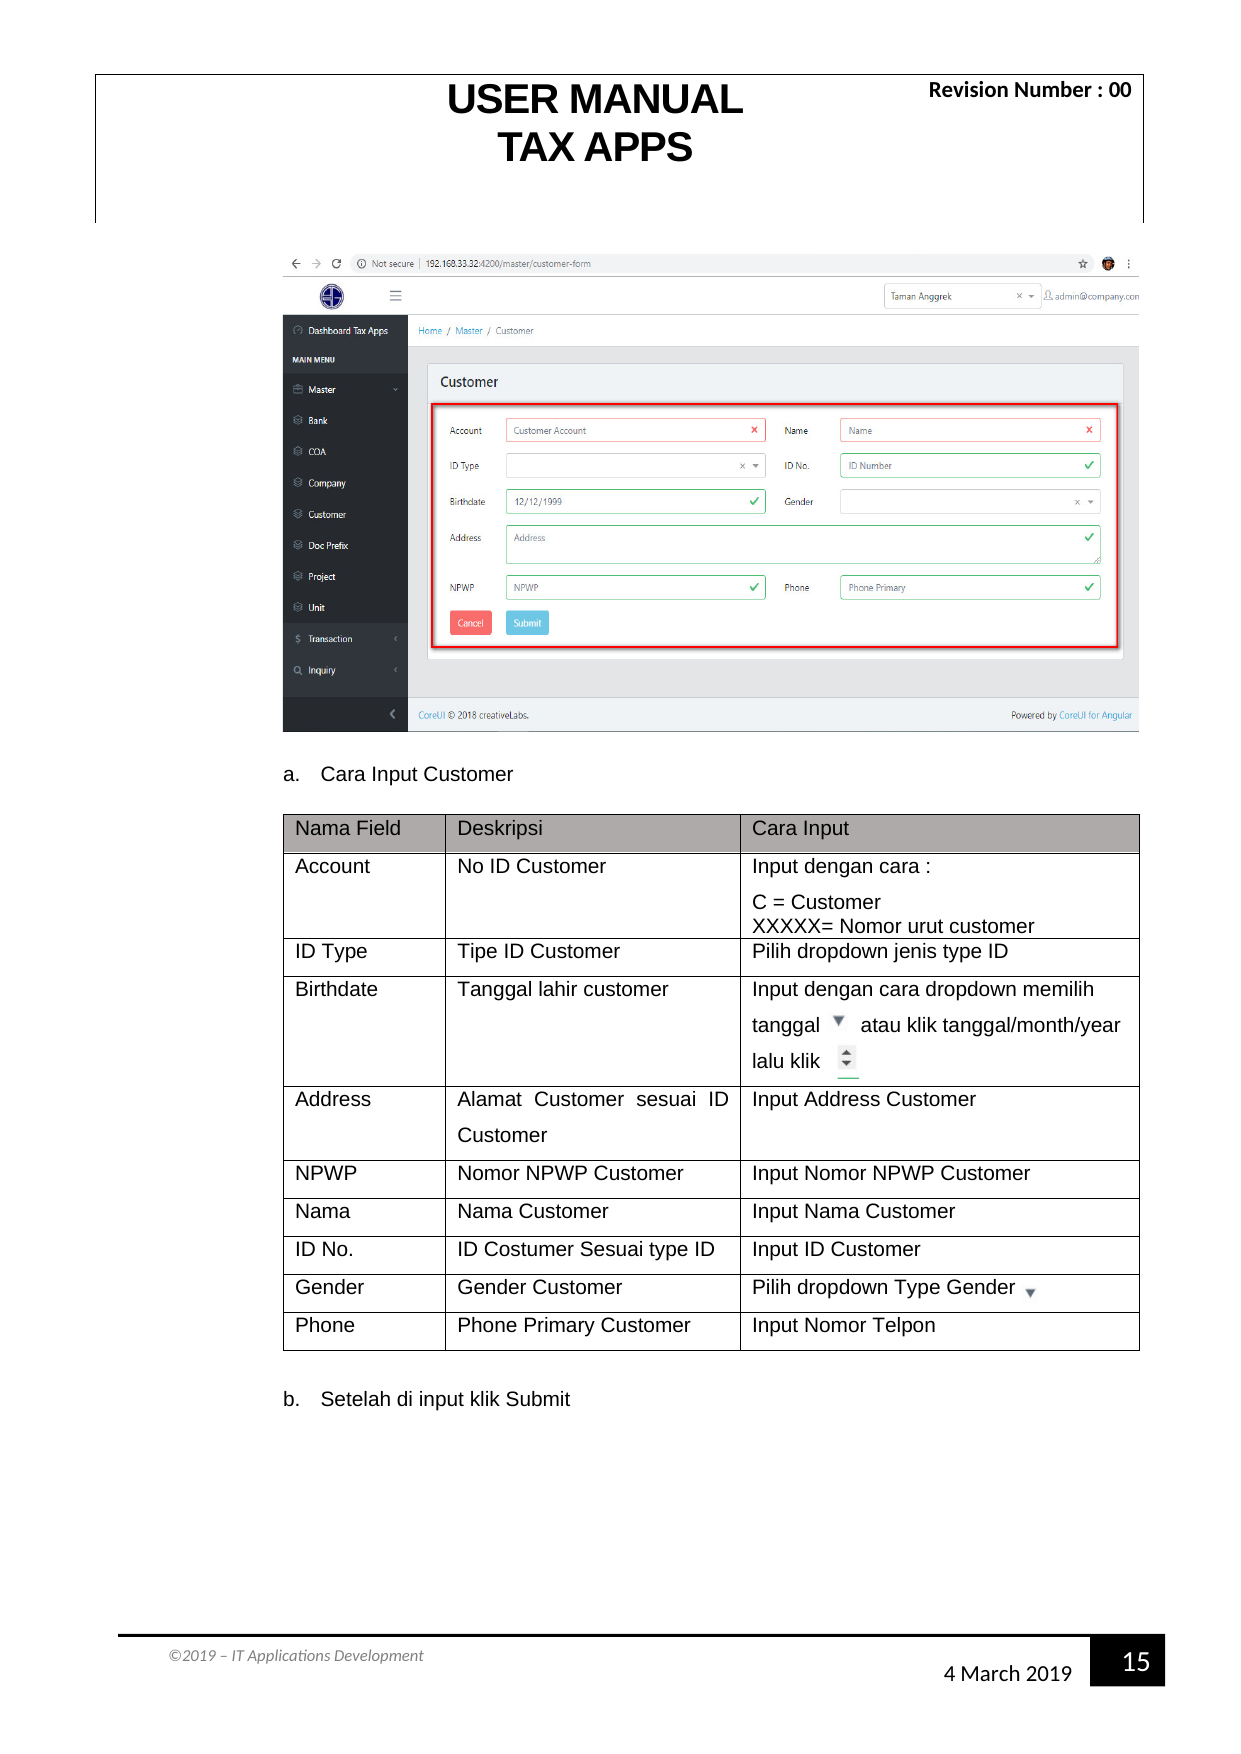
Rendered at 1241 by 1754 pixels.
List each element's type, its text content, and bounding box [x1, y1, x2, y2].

table_cell ID Costumer Sesuai type ID [446, 1237, 740, 1274]
table_cell Nama Customer [446, 1199, 740, 1236]
table_cell Tanggal lahir customer [446, 977, 740, 1086]
table_header Nama Field [284, 815, 445, 852]
table_cell ID No. [284, 1237, 445, 1274]
table_cell Nama [284, 1199, 445, 1236]
picture [282, 251, 1139, 732]
table_cell Phone [284, 1313, 445, 1350]
table_cell Gender Customer [446, 1275, 740, 1312]
table_cell Gender [284, 1275, 445, 1312]
table_cell Input Nomor Telpon [741, 1313, 1139, 1350]
table_header Cara Input [741, 815, 1139, 852]
table_cell Pilih dropdown Type Gender [741, 1275, 1139, 1312]
table_cell Tipe ID Customer [446, 939, 740, 976]
table_cell Phone Primary Customer [446, 1313, 740, 1350]
table_cell Input Address Customer [741, 1087, 1139, 1159]
table_cell Input Nomor NPWP Customer [741, 1161, 1139, 1198]
table_cell Birthdate [284, 977, 445, 1086]
table_header Deskripsi [446, 815, 740, 852]
table_cell Alamat Customer sesuai ID Customer [446, 1087, 740, 1159]
table_cell Address [284, 1087, 445, 1159]
table_cell No ID Customer [446, 854, 740, 937]
table_cell Account [284, 854, 445, 937]
picture [1021, 1277, 1043, 1309]
table_cell NPWP [284, 1161, 445, 1198]
table_cell Pilih dropdown jenis type ID [741, 939, 1139, 976]
picture [828, 1002, 860, 1079]
list Setelah di input klik Submit [283, 1387, 1090, 1411]
table_cell Nomor NPWP Customer [446, 1161, 740, 1198]
table_cell ID Type [284, 939, 445, 976]
table_cell Input dengan cara : C = Customer XXXXX= Nomor urut customer [741, 854, 1139, 937]
table_cell Input ID Customer [741, 1237, 1139, 1274]
list Cara Input Customer [283, 762, 1090, 786]
table_cell Input Nama Customer [741, 1199, 1139, 1236]
table_cell Input dengan cara dropdown memilih tanggal atau klik tanggal/month/year lalu klik [741, 977, 1139, 1086]
